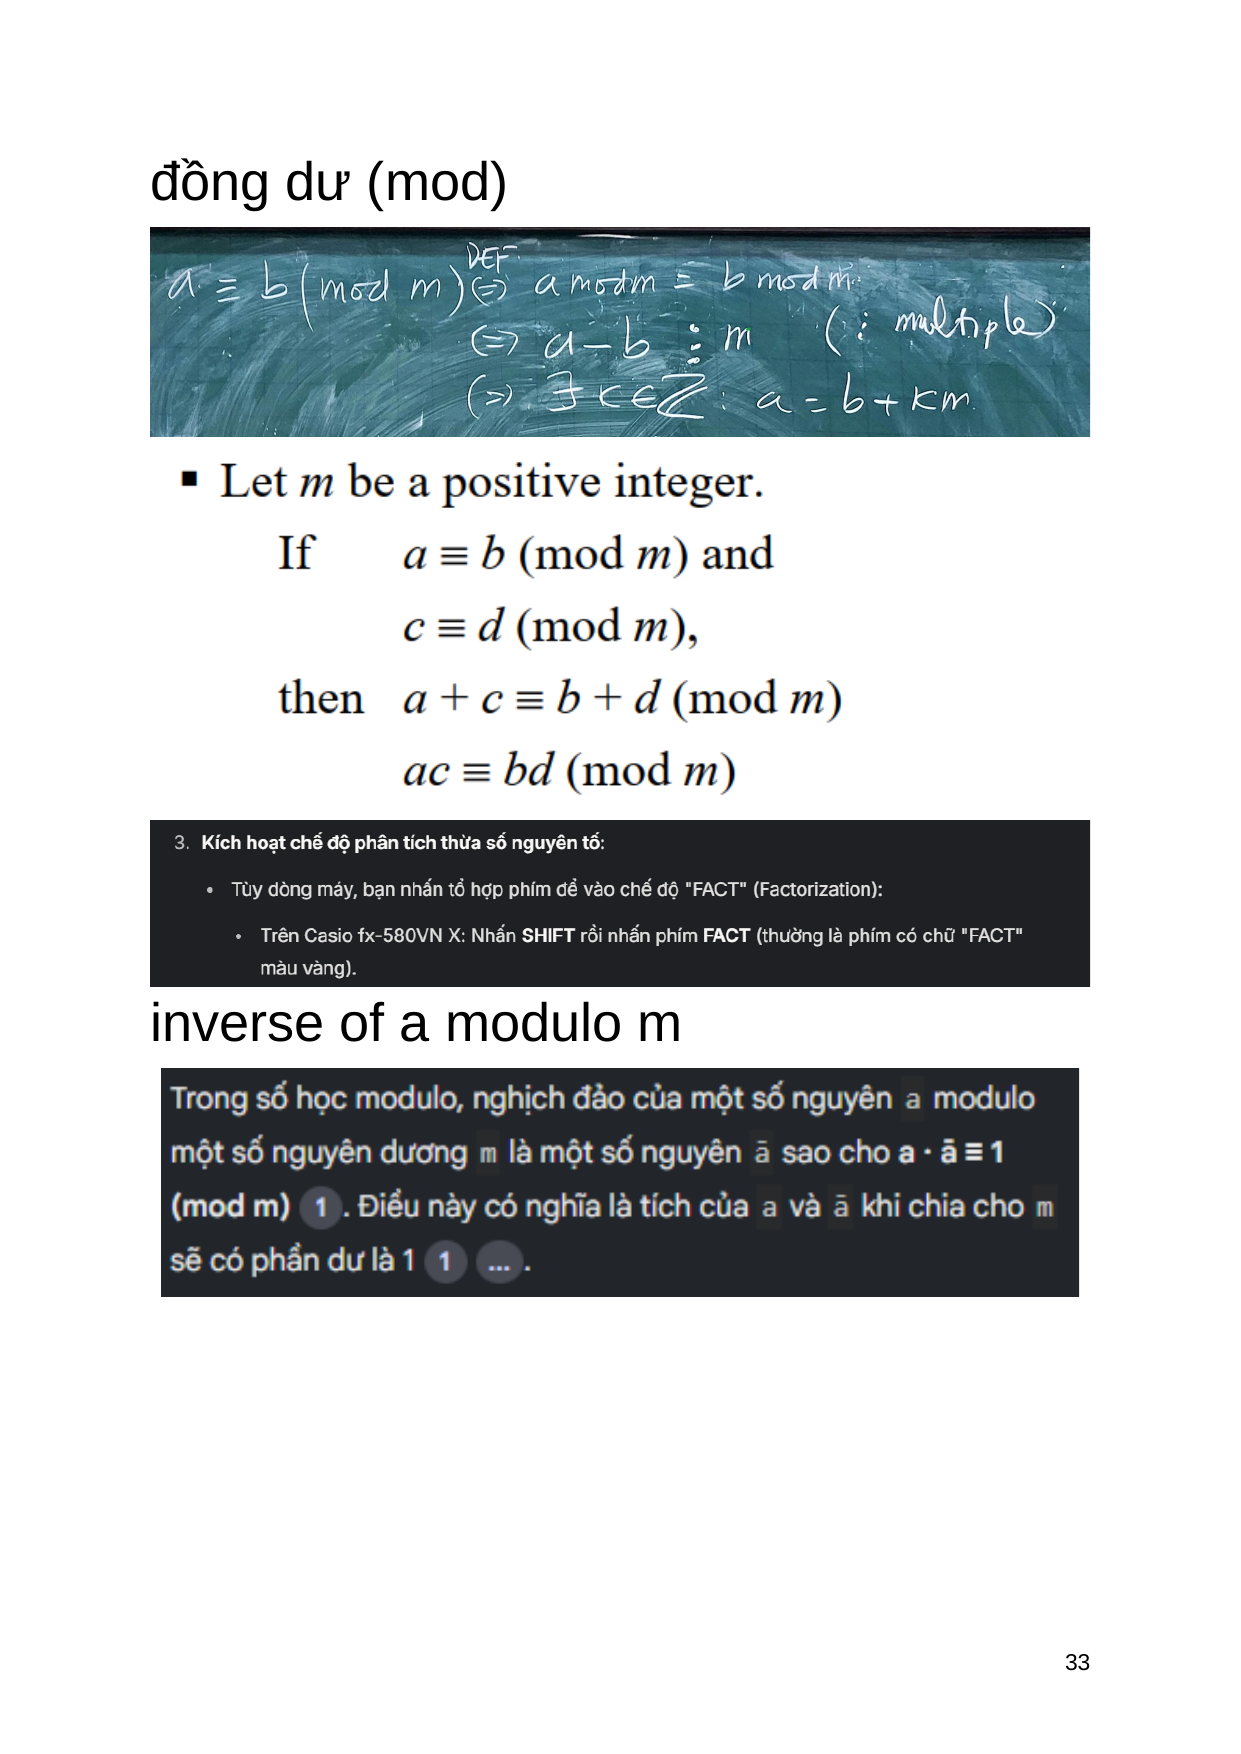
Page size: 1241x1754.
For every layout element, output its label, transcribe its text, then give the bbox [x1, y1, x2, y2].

title đồng dư (mod) [150, 150, 1090, 212]
picture [161, 1068, 1080, 1297]
picture [150, 440, 1077, 817]
title inverse of a modulo m [150, 991, 1090, 1053]
picture [150, 820, 1091, 987]
picture [150, 227, 1091, 437]
